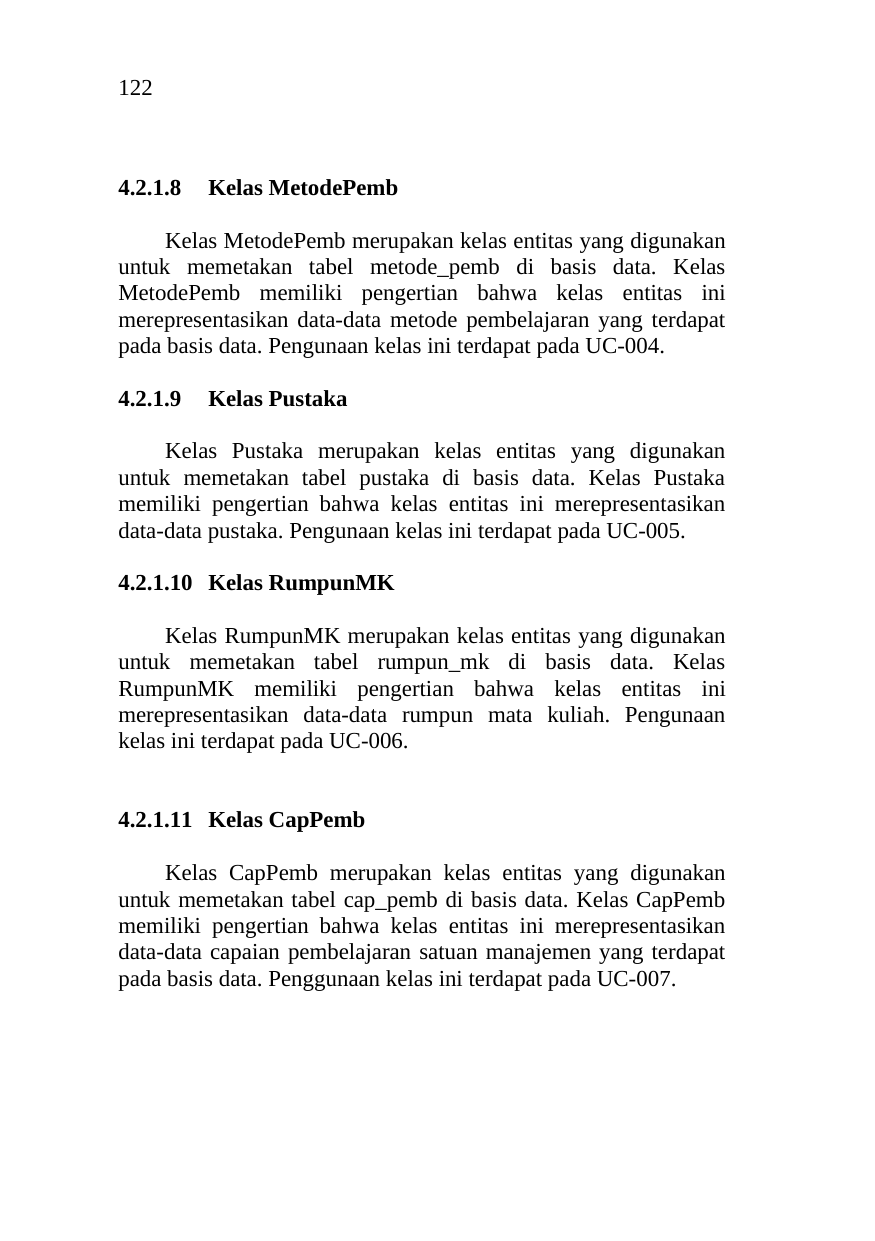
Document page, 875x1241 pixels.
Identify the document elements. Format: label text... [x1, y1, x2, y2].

text Kelas CapPemb merupakan kelas entitas yang digunakan untuk memetakan tabel cap_pemb di basis data. Kelas CapPemb memiliki pengertian bahwa kelas entitas ini merepresentasikan data-data capaian pembelajaran satuan manajemen yang terdapat pada basis data. Penggunaan kelas ini terdapat pada UC-007. [118, 859, 726, 991]
subtitle Kelas CapPemb [118, 807, 726, 833]
text Kelas Pustaka merupakan kelas entitas yang digunakan untuk memetakan tabel pustaka di basis data. Kelas Pustaka memiliki pengertian bahwa kelas entitas ini merepresentasikan data-data pustaka. Pengunaan kelas ini terdapat pada UC-005. [118, 438, 726, 543]
text Kelas RumpunMK merupakan kelas entitas yang digunakan untuk memetakan tabel rumpun_mk di basis data. Kelas RumpunMK memiliki pengertian bahwa kelas entitas ini merepresentasikan data-data rumpun mata kuliah. Pengunaan kelas ini terdapat pada UC-006. [118, 622, 726, 754]
subtitle Kelas RumpunMK [118, 569, 726, 596]
subtitle Kelas MetodePemb [118, 174, 726, 200]
subtitle Kelas Pustaka [118, 385, 726, 411]
text Kelas MetodePemb merupakan kelas entitas yang digunakan untuk memetakan tabel metode_pemb di basis data. Kelas MetodePemb memiliki pengertian bahwa kelas entitas ini merepresentasikan data-data metode pembelajaran yang terdapat pada basis data. Pengunaan kelas ini terdapat pada UC-004. [118, 227, 726, 358]
